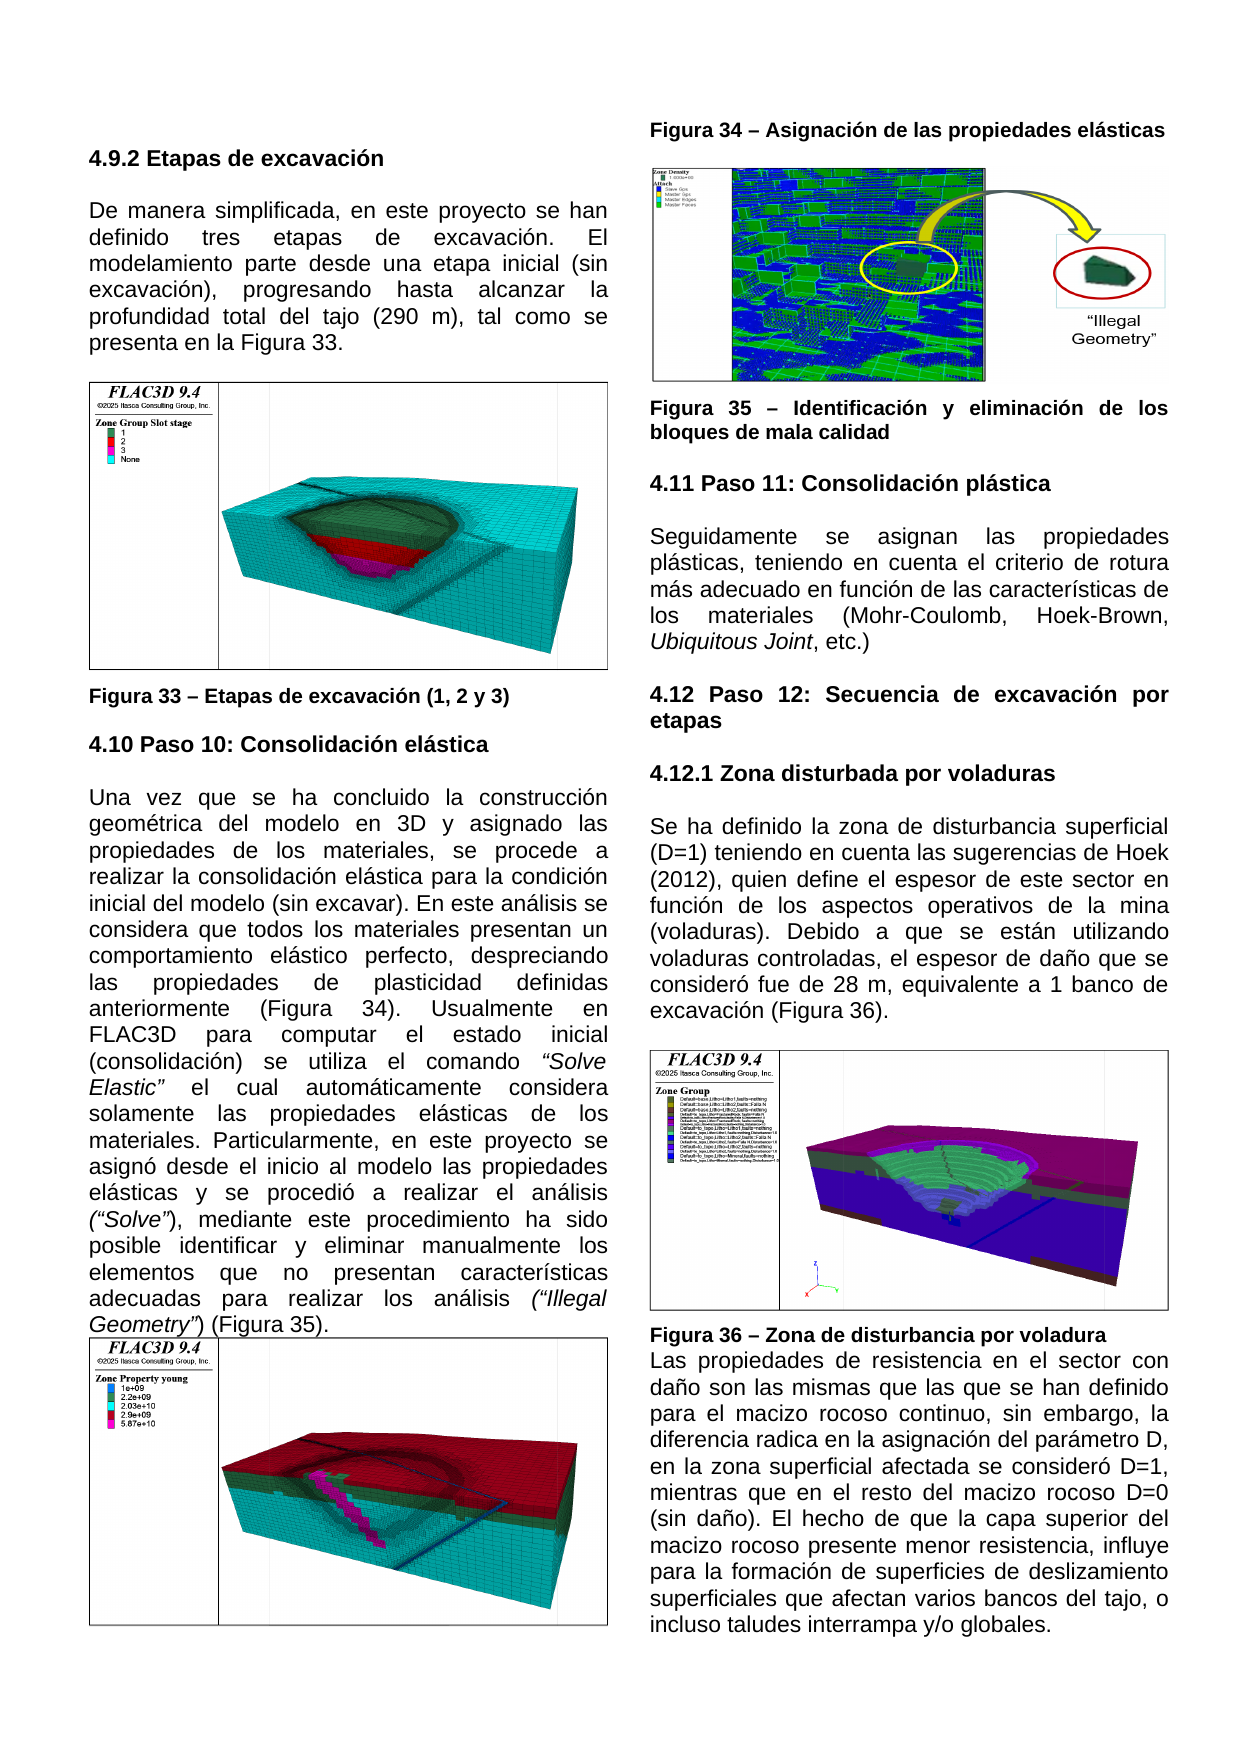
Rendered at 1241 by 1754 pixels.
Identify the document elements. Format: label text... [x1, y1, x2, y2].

text 4.12 Paso 12: Secuencia de excavación por etapas [649, 681, 1169, 734]
text Seguidamente se asignan las propiedades plásticas, teniendo en cuenta el criterio de rotura más adecuado en función de las características de los materiales (Mohr-Coulomb, Hoek-Brown, Ubiquitous Joint, etc.) [649, 523, 1169, 655]
text 4.11 Paso 11: Consolidación plástica [649, 470, 1169, 497]
text Las propiedades de resistencia en el sector con daño son las mismas que las que se han definido para el macizo rocoso continuo, sin embargo, la diferencia radica en la asignación del parámetro D, en la zona superficial afectada se consideró D=1, mientras que en el resto del macizo rocoso D=0 (sin daño). El hecho de que la capa superior del macizo rocoso presente menor resistencia, influye para la formación de superficies de deslizamiento superficiales que afectan varios bancos del tajo, o incluso taludes interrampa y/o globales. [649, 1347, 1169, 1637]
text Figura 36 – Zona de disturbancia por voladura [649, 1323, 1169, 1347]
text Una vez que se ha concluido la construcción geométrica del modelo en 3D y asignado las propiedades de los materiales, se procede a realizar la consolidación elástica para la condición inicial del modelo (sin excavar). En este análisis se considera que todos los materiales presentan un comportamiento elástico perfecto, despreciando las propiedades de plasticidad definidas anteriormente (Figura 34). Usualmente en FLAC3D para computar el estado inicial (consolidación) se utiliza el comando “Solve Elastic” el cual automáticamente considera solamente las propiedades elásticas de los materiales. Particularmente, en este proyecto se asignó desde el inicio al modelo las propiedades elásticas y se procedió a realizar el análisis (“Solve”), mediante este procedimiento ha sido posible identificar y eliminar manualmente los elementos que no presentan características adecuadas para realizar los análisis (“Illegal Geometry”) (Figura 35). [89, 784, 608, 1337]
text 4.10 Paso 10: Consolidación elástica [89, 731, 608, 758]
text De manera simplificada, en este proyecto se han definido tres etapas de excavación. El modelamiento parte desde una etapa inicial (sin excavación), progresando hasta alcanzar la profundidad total del tajo (290 m), tal como se presenta en la Figura 33. [89, 197, 608, 355]
picture [88, 1337, 608, 1627]
text 4.9.2 Etapas de excavación [89, 144, 608, 171]
text Se ha definido la zona de disturbancia superficial (D=1) teniendo en cuenta las sugerencias de Hoek (2012), quien define el espesor de este sector en función de los aspectos operativos de la mina (voladuras). Debido a que se están utilizando voladuras controladas, el espesor de daño que se consideró fue de 28 m, equivalente a 1 banco de excavación (Figura 36). [649, 813, 1169, 1024]
text 4.12.1 Zona disturbada por voladuras [649, 760, 1169, 786]
picture [649, 1050, 1169, 1311]
picture [649, 166, 1169, 384]
text Figura 35 – Identificación y eliminación de los bloques de mala calidad [649, 396, 1169, 444]
text Figura 34 – Asignación de las propiedades elásticas [649, 118, 1169, 142]
text Figura 33 – Etapas de excavación (1, 2 y 3) [89, 683, 608, 707]
picture [88, 381, 608, 671]
